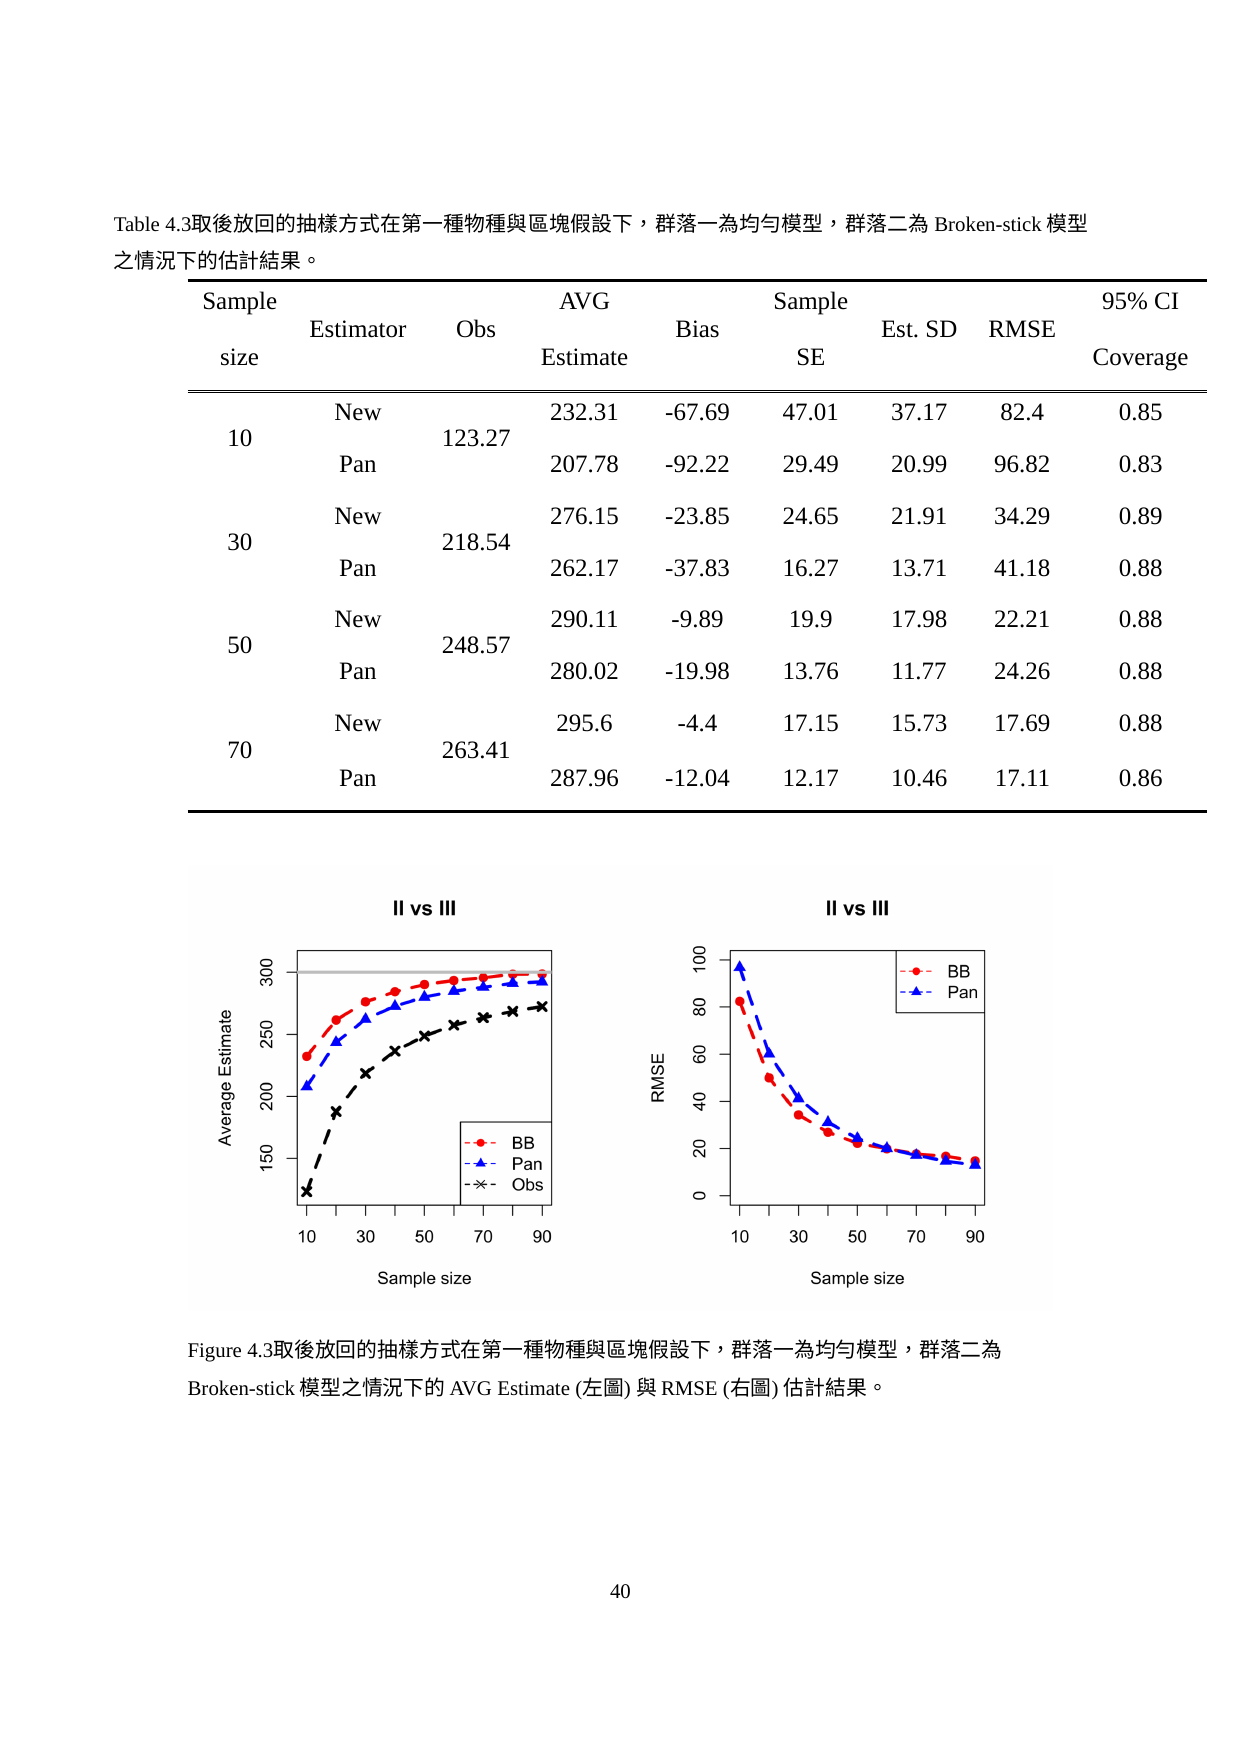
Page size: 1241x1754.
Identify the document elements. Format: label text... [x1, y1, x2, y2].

table_header 95% CI Coverage [1074, 282, 1207, 390]
table_cell 19.9 [754, 600, 867, 652]
table_cell -67.69 [641, 393, 754, 445]
table_header Obs [424, 282, 528, 390]
table_cell 96.82 [971, 445, 1074, 496]
table_cell 10 [188, 393, 291, 496]
table_cell -12.04 [641, 755, 754, 810]
table_cell 290.11 [528, 600, 641, 652]
table_cell Pan [291, 652, 424, 703]
table_cell 24.65 [754, 496, 867, 548]
table_cell 34.29 [971, 496, 1074, 548]
table_cell New [291, 393, 424, 445]
table_cell 50 [188, 600, 291, 703]
table_cell 0.88 [1074, 600, 1207, 652]
table_cell 11.77 [867, 652, 971, 703]
table_cell 123.27 [424, 393, 528, 496]
table_cell 232.31 [528, 393, 641, 445]
table_cell 287.96 [528, 755, 641, 810]
table_cell -23.85 [641, 496, 754, 548]
table_header Bias [641, 282, 754, 390]
table_cell Pan [291, 755, 424, 810]
table_cell Pan [291, 445, 424, 496]
table_cell New [291, 496, 424, 548]
table_cell New [291, 704, 424, 755]
table_cell 17.69 [971, 704, 1074, 755]
table_cell 0.89 [1074, 496, 1207, 548]
table_cell 10.46 [867, 755, 971, 810]
table_cell 262.17 [528, 548, 641, 600]
table_cell 17.98 [867, 600, 971, 652]
table_cell 70 [188, 704, 291, 810]
table_cell 13.71 [867, 548, 971, 600]
table_cell 0.85 [1074, 393, 1207, 445]
table_cell 12.17 [754, 755, 867, 810]
table_cell 13.76 [754, 652, 867, 703]
table_cell 17.11 [971, 755, 1074, 810]
table_header Sample SE [754, 282, 867, 390]
picture [187, 865, 1053, 1311]
table_cell 17.15 [754, 704, 867, 755]
table_cell 24.26 [971, 652, 1074, 703]
table_cell 47.01 [754, 393, 867, 445]
table_cell -9.89 [641, 600, 754, 652]
table_cell 207.78 [528, 445, 641, 496]
table_cell 295.6 [528, 704, 641, 755]
table_header AVG Estimate [528, 282, 641, 390]
table_cell 0.88 [1074, 652, 1207, 703]
table_cell 41.18 [971, 548, 1074, 600]
table_cell 0.83 [1074, 445, 1207, 496]
table_header Est. SD [867, 282, 971, 390]
table_header RMSE [971, 282, 1074, 390]
table_cell 276.15 [528, 496, 641, 548]
table_cell -92.22 [641, 445, 754, 496]
table_cell New [291, 600, 424, 652]
table_cell 248.57 [424, 600, 528, 703]
table_cell 218.54 [424, 496, 528, 600]
table_header Estimator [291, 282, 424, 390]
table_cell 22.21 [971, 600, 1074, 652]
table_cell 0.86 [1074, 755, 1207, 810]
table_cell 280.02 [528, 652, 641, 703]
table_cell 263.41 [424, 704, 528, 810]
table_header Sample size [188, 282, 291, 390]
table_cell 15.73 [867, 704, 971, 755]
table_cell 21.91 [867, 496, 971, 548]
table_cell 82.4 [971, 393, 1074, 445]
table_cell 30 [188, 496, 291, 600]
table_cell 29.49 [754, 445, 867, 496]
table_cell 0.88 [1074, 704, 1207, 755]
table_cell 0.88 [1074, 548, 1207, 600]
table_cell 37.17 [867, 393, 971, 445]
table_cell -4.4 [641, 704, 754, 755]
table_cell 20.99 [867, 445, 971, 496]
table_cell -37.83 [641, 548, 754, 600]
table_cell 16.27 [754, 548, 867, 600]
table_cell -19.98 [641, 652, 754, 703]
table_cell Pan [291, 548, 424, 600]
